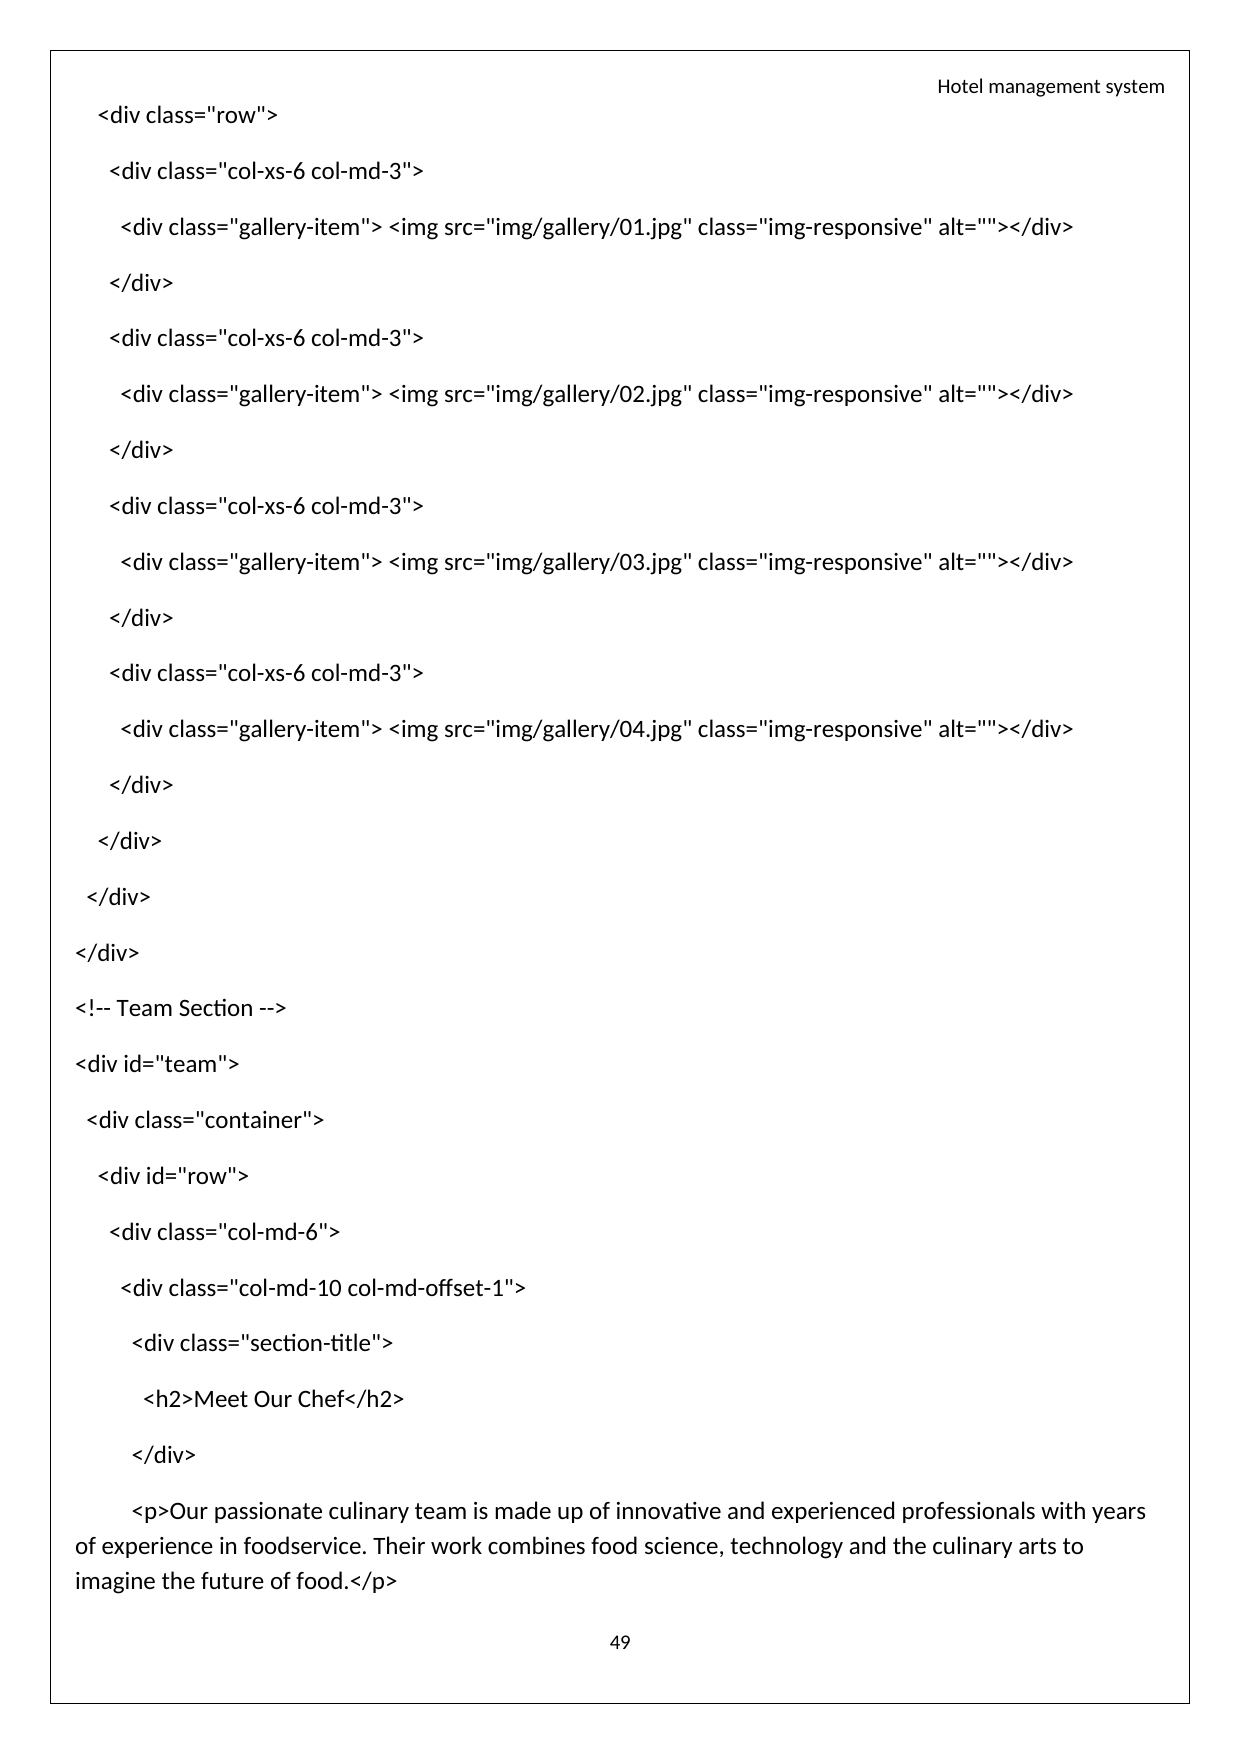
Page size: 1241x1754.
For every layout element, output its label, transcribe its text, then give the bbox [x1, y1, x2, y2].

text </div> [75, 267, 1165, 297]
text <div id="row"> [75, 1160, 1165, 1191]
text <div class="gallery-item"> <img src="img/gallery/04.jpg" class="img-responsive" alt=""></div> [75, 713, 1165, 744]
text </div> [75, 434, 1165, 465]
text </div> [75, 769, 1165, 800]
text <div class="container"> [75, 1104, 1165, 1135]
text </div> [75, 1439, 1165, 1470]
text <h2>Meet Our Chef</h2> [75, 1383, 1165, 1414]
text <div class="section-title"> [75, 1327, 1165, 1358]
text <div class="gallery-item"> <img src="img/gallery/01.jpg" class="img-responsive" alt=""></div> [75, 211, 1165, 241]
text <!-- Team Section --> [75, 992, 1165, 1023]
text <div class="col-xs-6 col-md-3"> [75, 657, 1165, 688]
text <div class="gallery-item"> <img src="img/gallery/02.jpg" class="img-responsive" alt=""></div> [75, 378, 1165, 409]
text </div> [75, 602, 1165, 632]
text </div> [75, 825, 1165, 856]
text <p>Our passionate culinary team is made up of innovative and experienced professionals with years of experience in foodservice. Their work combines food science, technology and the culinary arts to imagine the future of food.</p> [75, 1495, 1165, 1596]
text <div class="gallery-item"> <img src="img/gallery/03.jpg" class="img-responsive" alt=""></div> [75, 546, 1165, 576]
text <div class="col-md-6"> [75, 1216, 1165, 1246]
text <div class="row"> [75, 99, 1165, 130]
text </div> [75, 881, 1165, 911]
text <div class="col-xs-6 col-md-3"> [75, 490, 1165, 521]
text <div class="col-xs-6 col-md-3"> [75, 155, 1165, 186]
text <div class="col-xs-6 col-md-3"> [75, 322, 1165, 353]
text </div> [75, 937, 1165, 967]
text <div id="team"> [75, 1048, 1165, 1079]
text <div class="col-md-10 col-md-offset-1"> [75, 1272, 1165, 1302]
